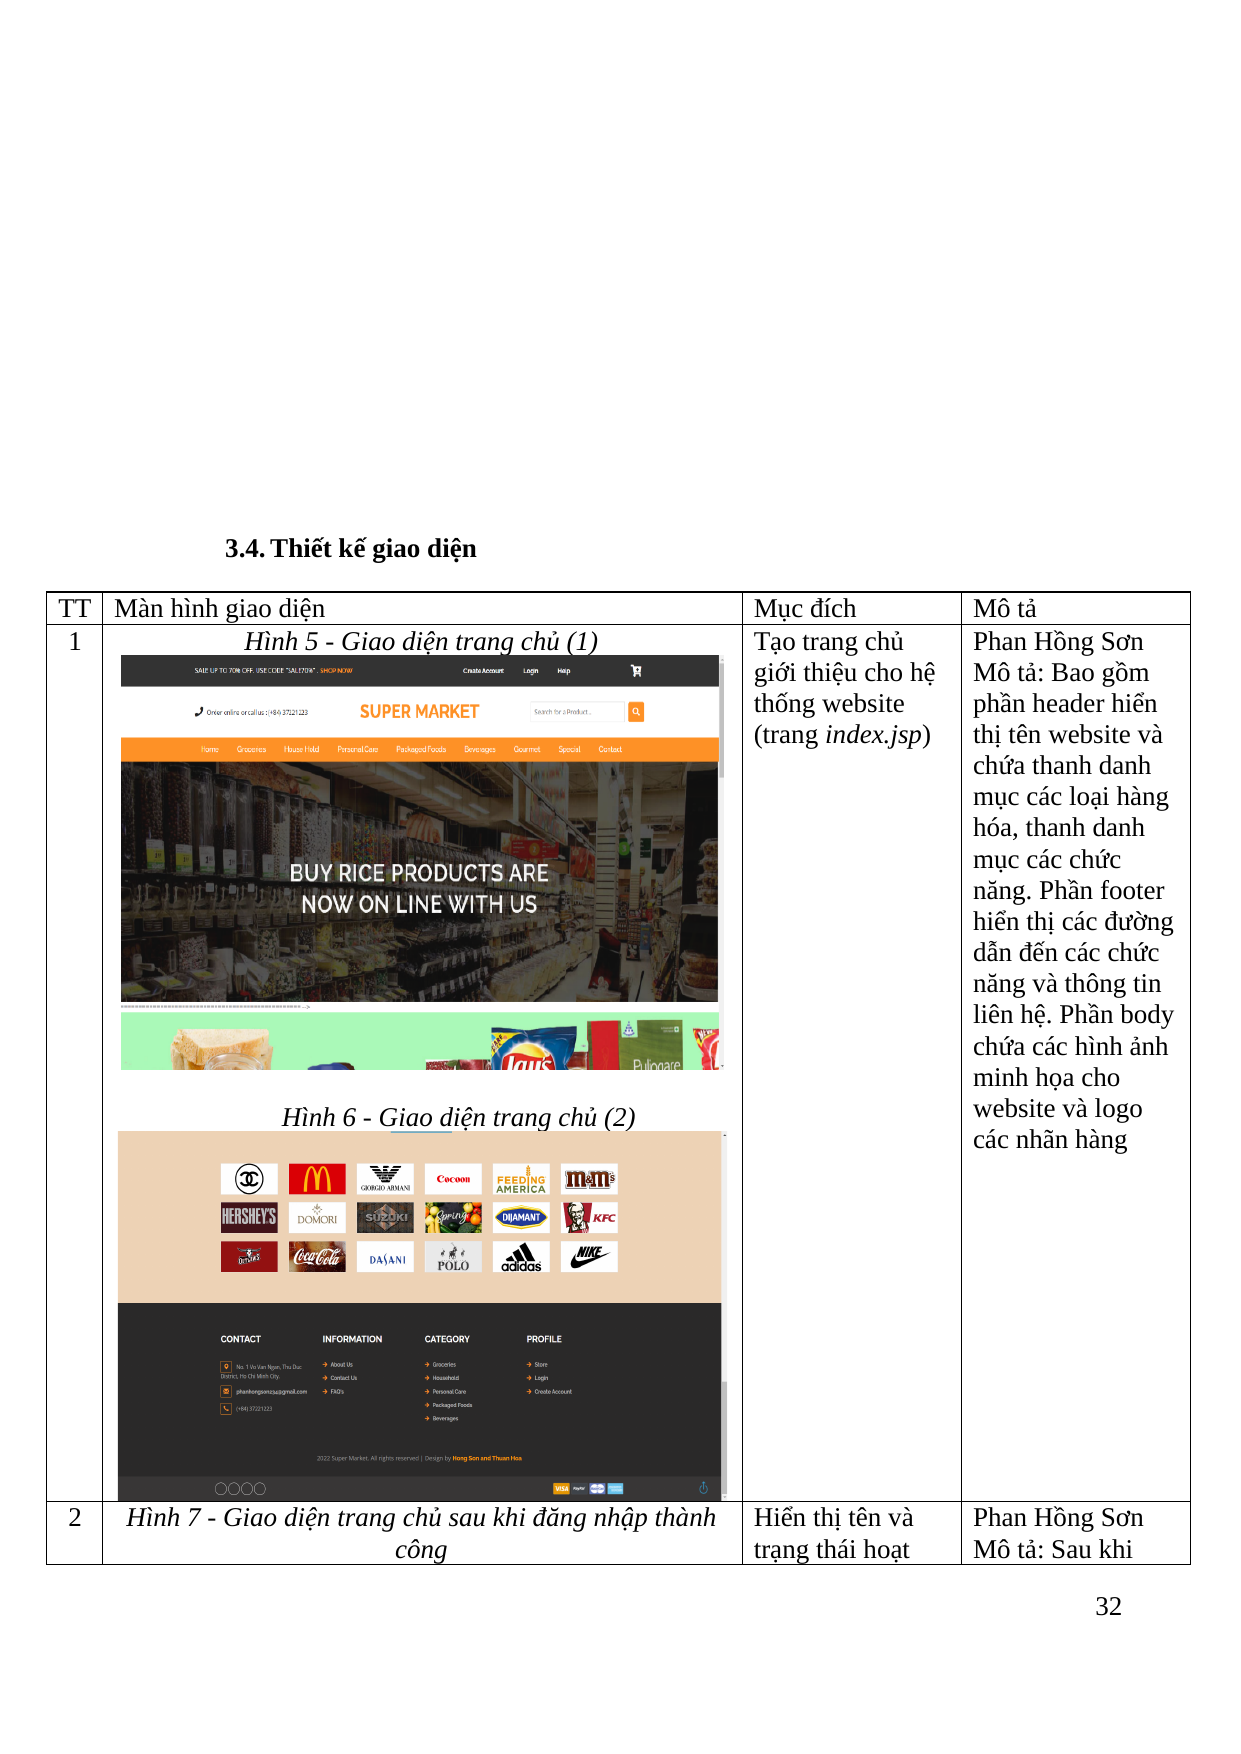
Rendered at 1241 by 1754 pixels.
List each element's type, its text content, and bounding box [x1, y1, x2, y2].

table_cell Hình 5 - Giao diện trang chủ (1) Hình 6 - Giao diện trang chủ (2) [103, 625, 742, 1501]
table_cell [743, 1502, 961, 1564]
table_cell 2 [47, 1502, 102, 1564]
table_header Màn hình giao diện [103, 593, 742, 624]
table_header Mô tả [962, 593, 1190, 624]
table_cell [962, 1502, 1190, 1564]
table_header TT [47, 593, 102, 624]
table_header Mục đích [743, 593, 961, 624]
table_cell Hình 7 - Giao diện trang chủ sau khi đăng nhập thành công [103, 1502, 742, 1564]
list Thiết kế giao diện [225, 532, 1122, 563]
table_cell Tạo trang chủ giới thiệu cho hệ thống website (trang index.jsp) [743, 625, 961, 1501]
picture [117, 1131, 728, 1501]
picture [121, 655, 724, 1070]
table_cell Phan Hồng Sơn Mô tả: Bao gồm phần header hiển thị tên website và chứa thanh danh mục các loại hàng hóa, thanh danh mục các chức năng. Phần footer hiển thị các đường dẫn đến các chức năng và thông tin liên hệ. Phần body chứa các hình ảnh minh họa cho website và logo các nhãn hàng [962, 625, 1190, 1501]
table_cell 1 [47, 625, 102, 1501]
